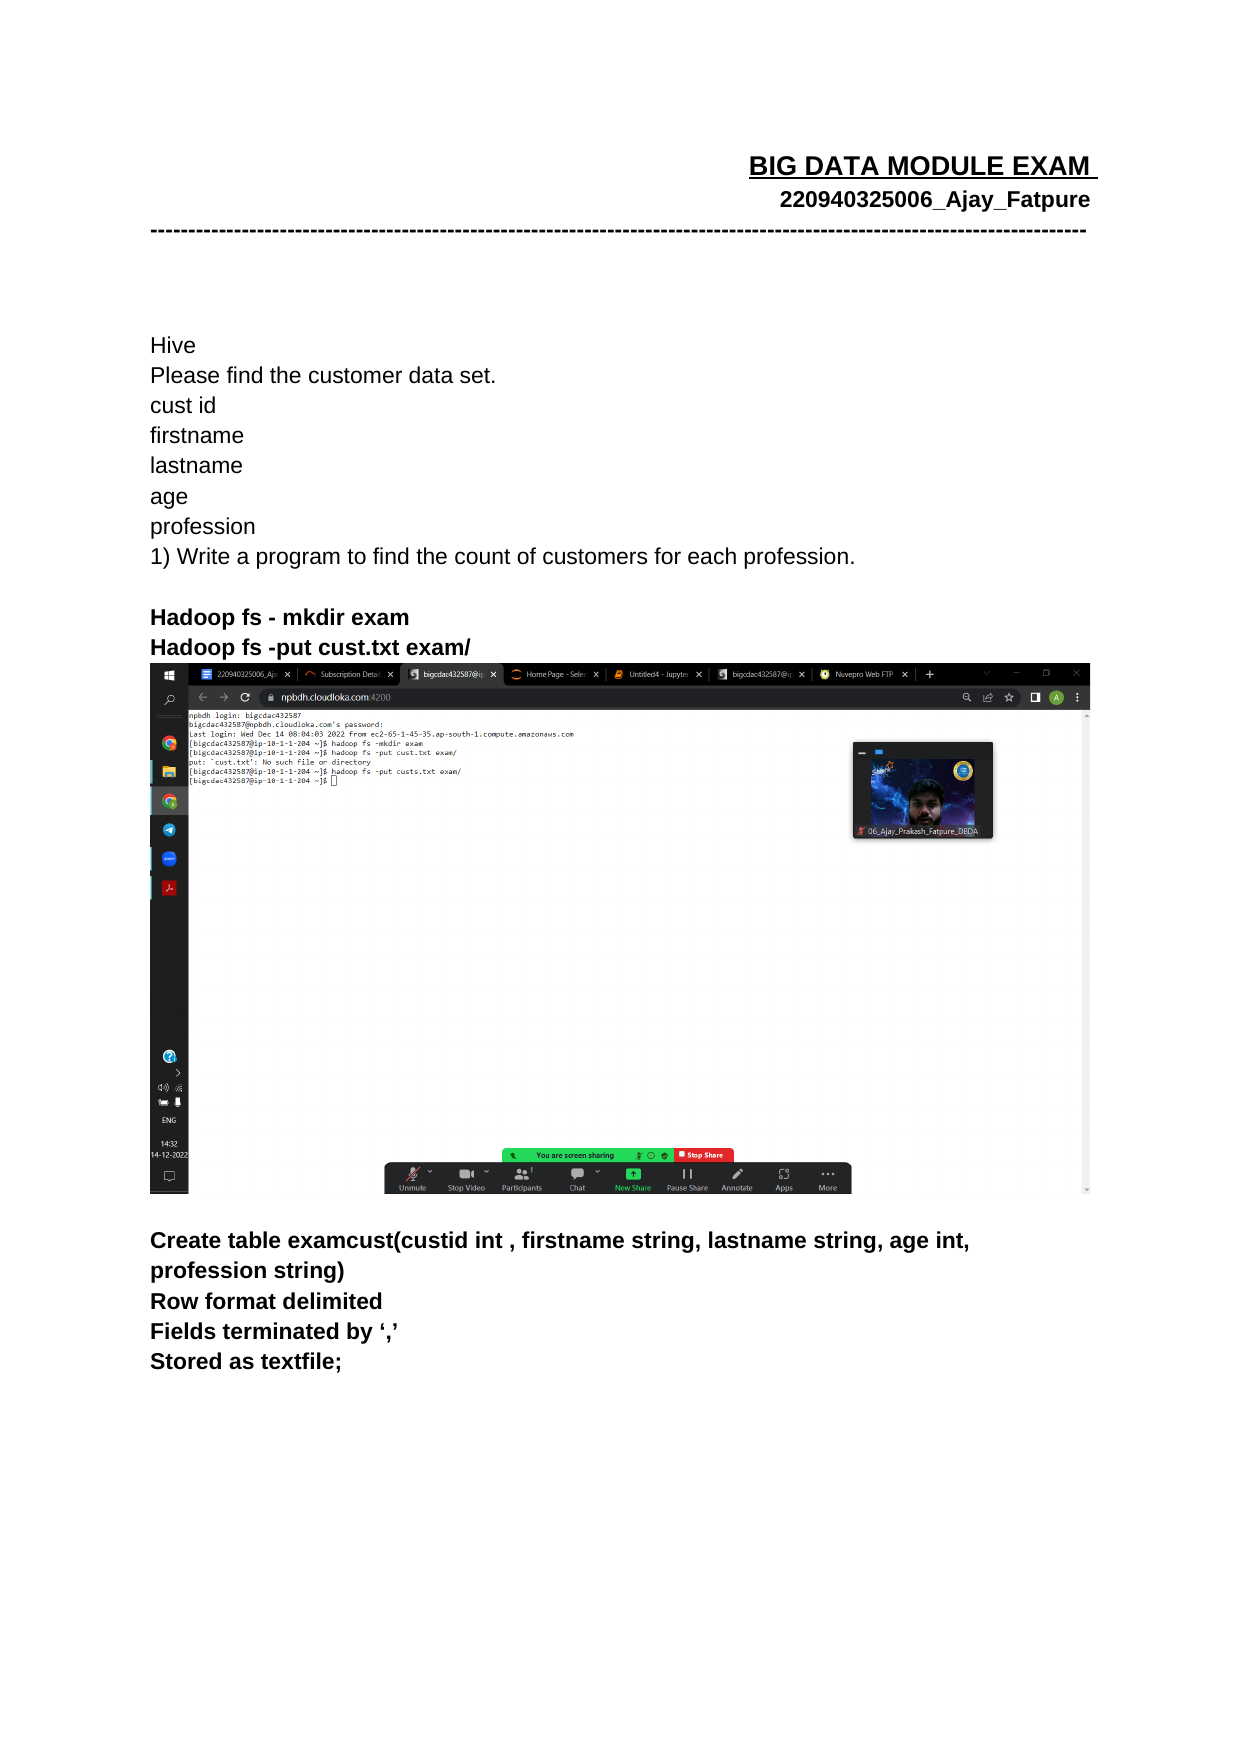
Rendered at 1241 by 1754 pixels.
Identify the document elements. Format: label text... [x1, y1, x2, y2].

text Hadoop fs -put cust.txt exam/ [150, 634, 1090, 660]
text Hive [150, 332, 1090, 358]
text Hadoop fs - mkdir exam [150, 603, 1090, 630]
text profession [150, 513, 1090, 539]
text lastname [150, 452, 1090, 479]
text Create table examcust(custid int , firstname string, lastname string, age int, profession string) [150, 1227, 1090, 1284]
picture [150, 663, 1091, 1194]
text Row format delimited [150, 1288, 1090, 1314]
text --------------------------------------------------------------------------------------------------------------------------- [150, 216, 1090, 242]
text Stored as textfile; [150, 1348, 1090, 1374]
text Please find the customer data set. [150, 362, 1090, 388]
text 1) Write a program to find the count of customers for each profession. [150, 543, 1090, 569]
text cust id [150, 392, 1090, 418]
text firstname [150, 422, 1090, 449]
text age [150, 483, 1090, 509]
text BIG DATA MODULE EXAM [150, 150, 1090, 181]
text Fields terminated by ‘,’ [150, 1318, 1090, 1344]
text 220940325006_Ajay_Fatpure [150, 186, 1090, 212]
